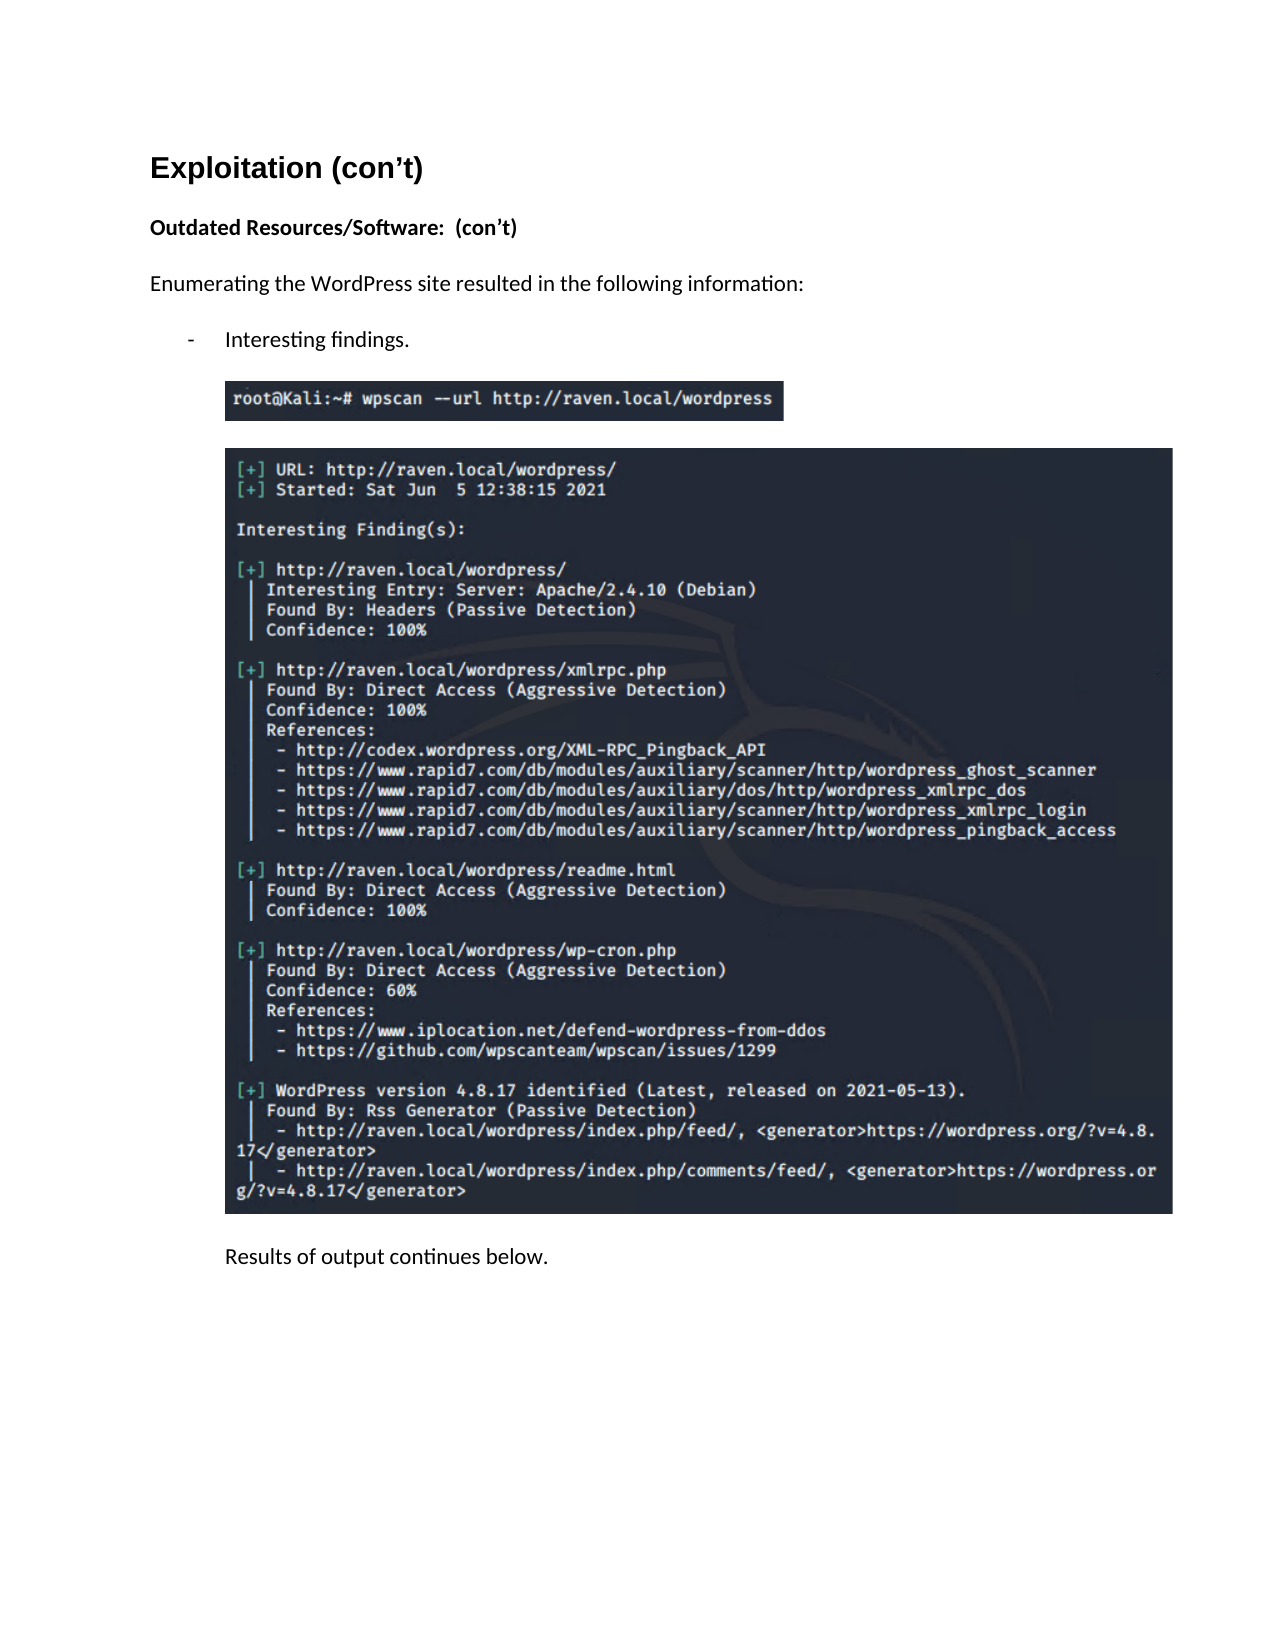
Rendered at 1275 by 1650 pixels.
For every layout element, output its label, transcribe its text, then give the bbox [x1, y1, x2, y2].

text Exploitation (con’t) [150, 150, 1125, 185]
text Enumerating the WordPress site resulted in the following information: [150, 269, 1125, 297]
text Results of output continues below. [150, 1242, 1125, 1270]
picture [225, 381, 784, 421]
text Outdated Resources/Software: (con’t) [150, 213, 1125, 241]
picture [225, 448, 1173, 1214]
list Interesting findings. [187, 325, 1125, 353]
